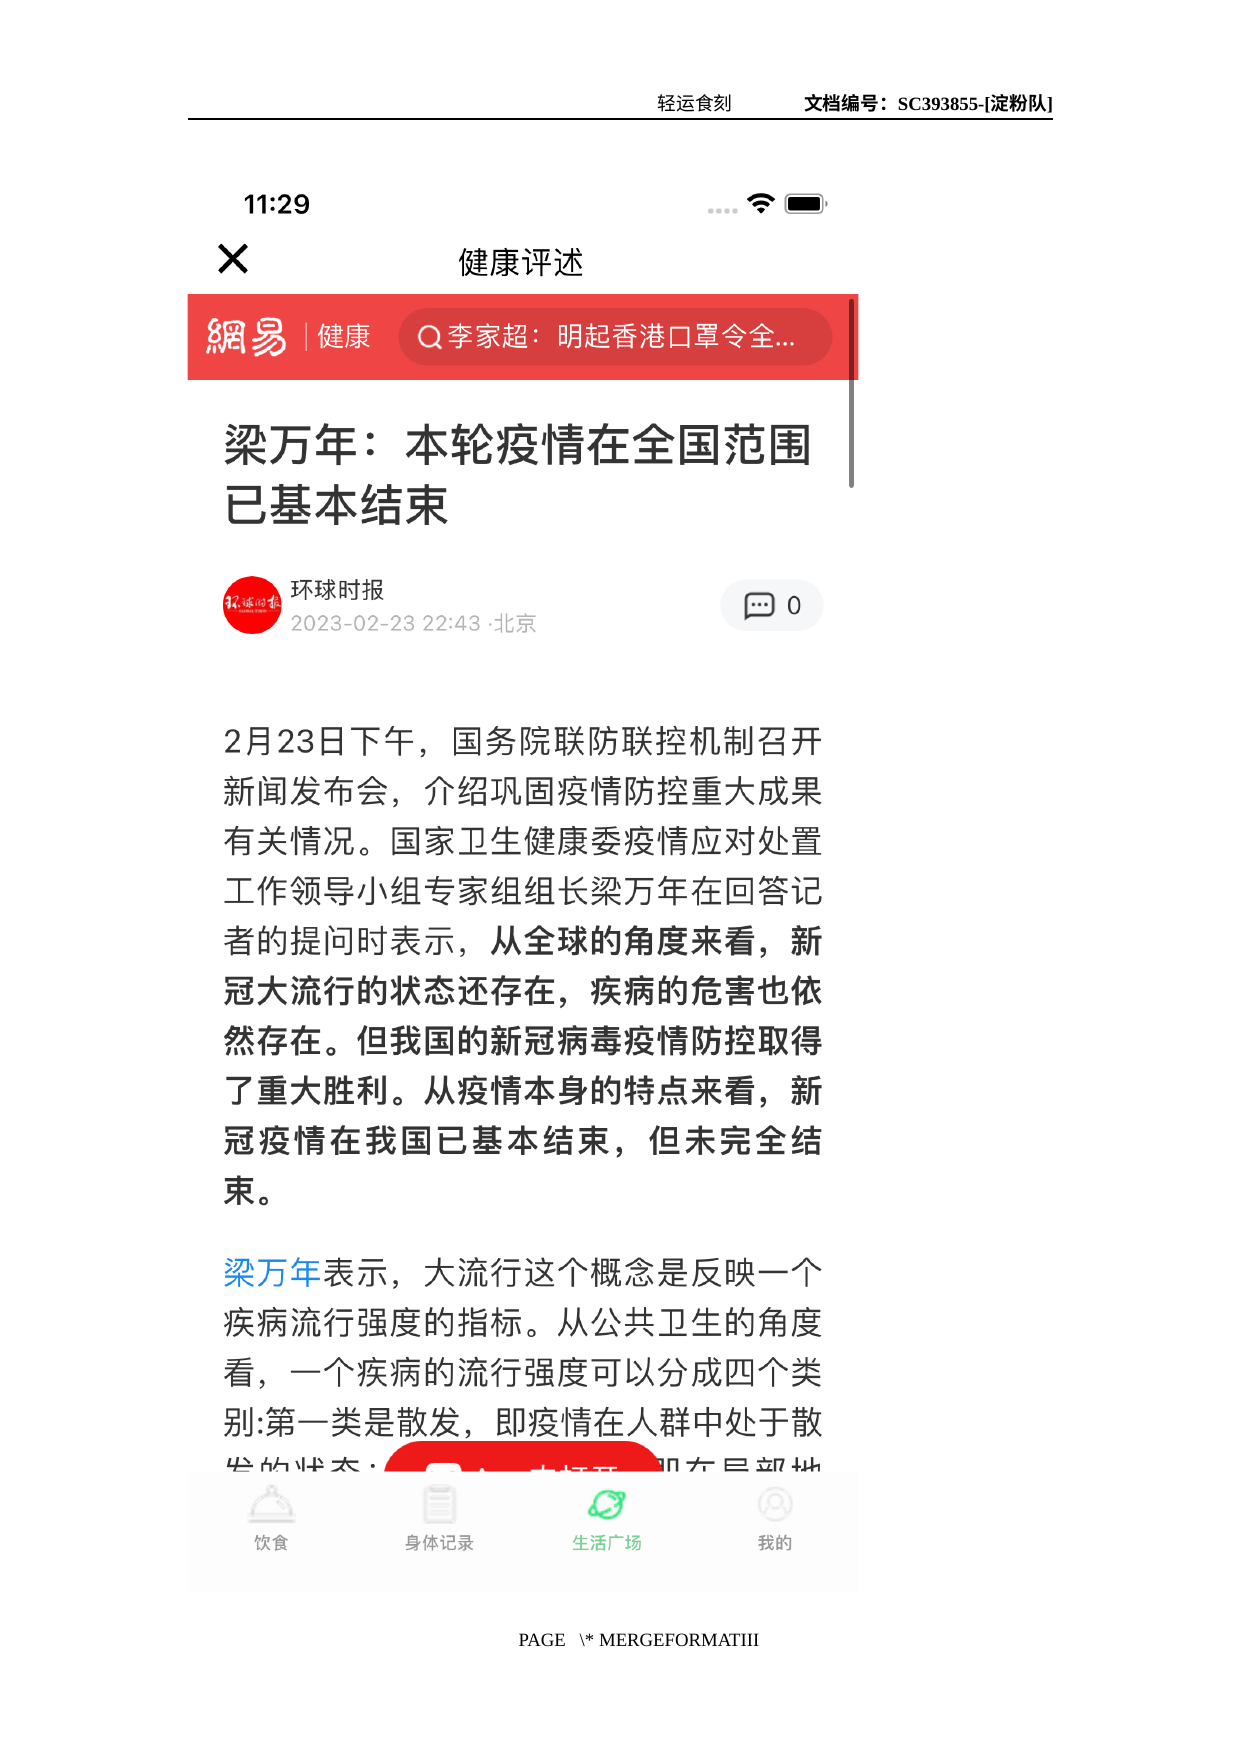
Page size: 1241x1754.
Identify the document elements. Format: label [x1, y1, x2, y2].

picture [187, 162, 859, 1592]
